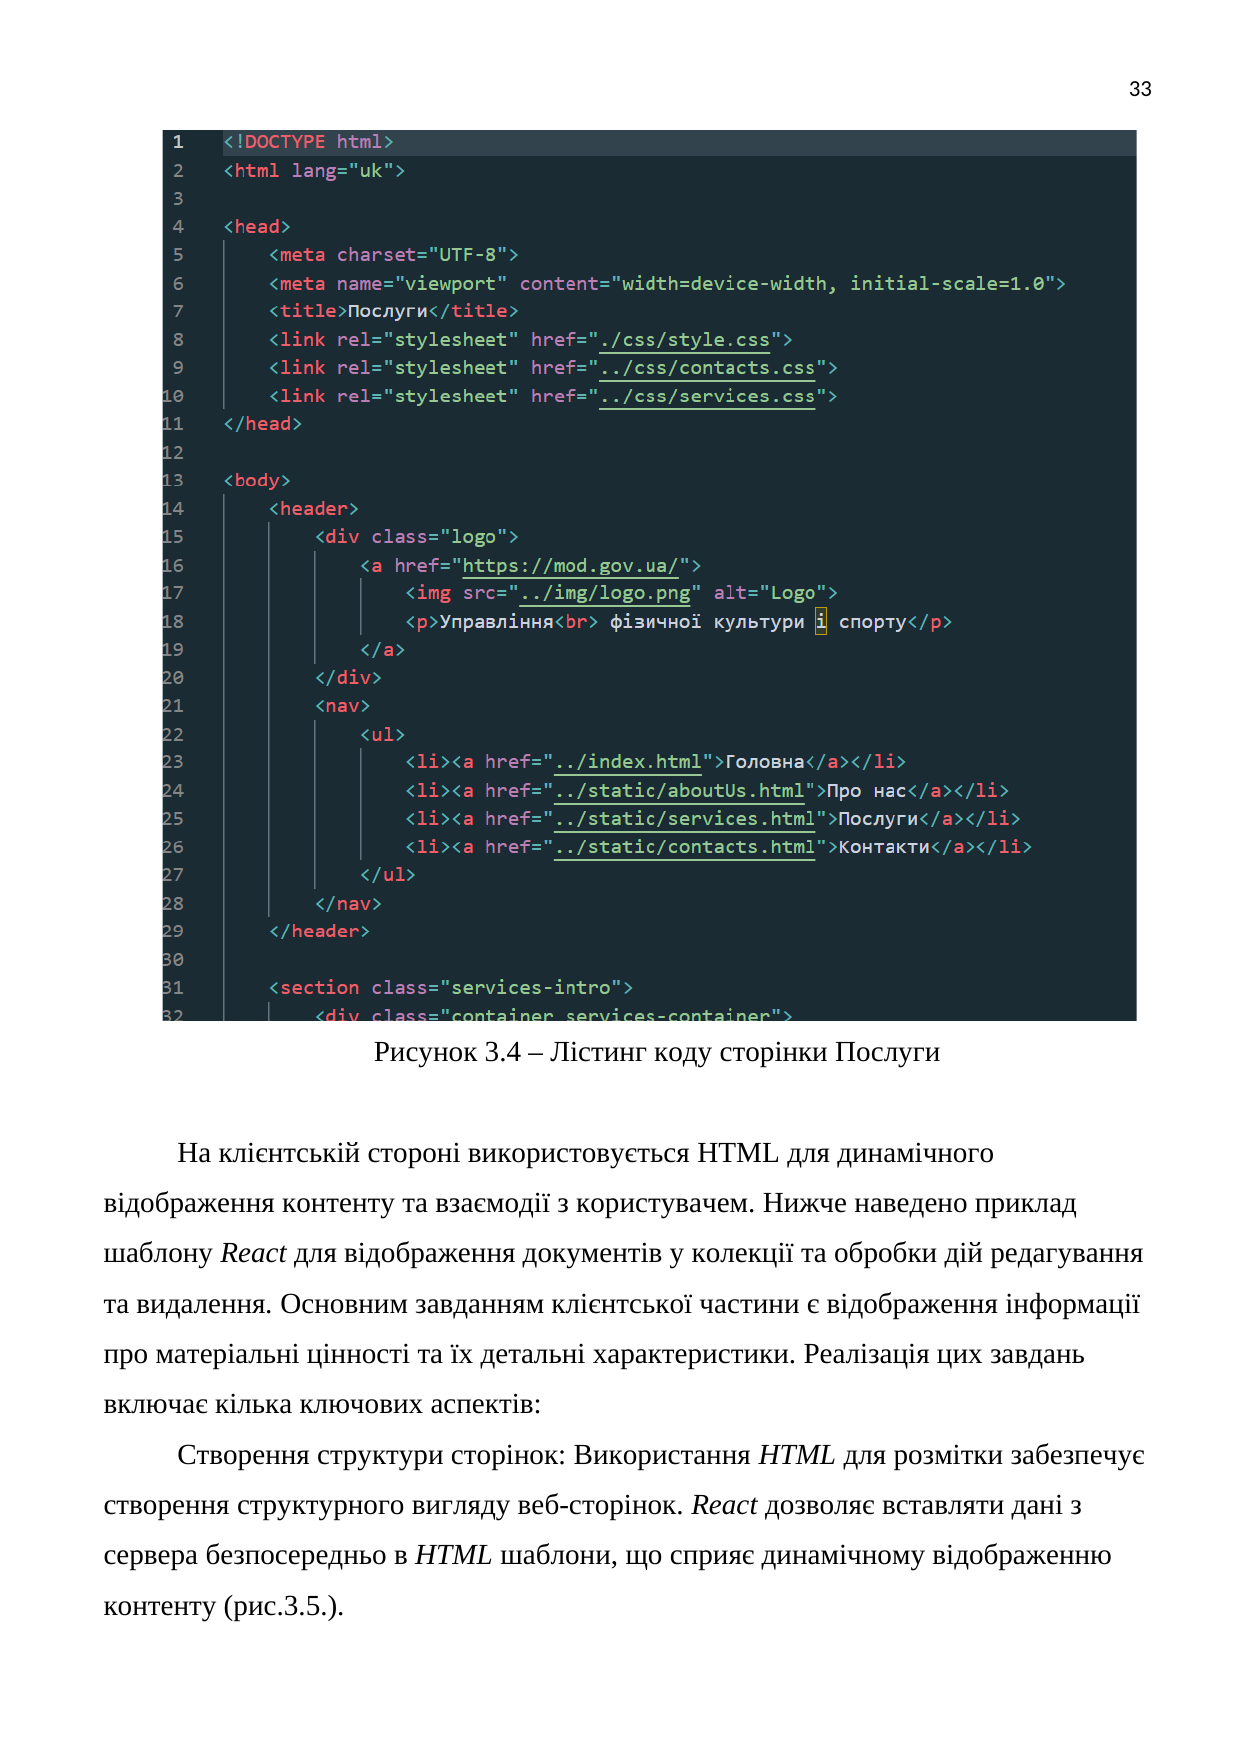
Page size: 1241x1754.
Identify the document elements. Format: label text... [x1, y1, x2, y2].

text Створення структури сторінок: Використання HTML для розмітки забезпечує створення структурного вигляду веб-сторінок. React дозволяє вставляти дані з сервера безпосередньо в HTML шаблони, що сприяє динамічному відображенню контенту (рис.3.5.). [103, 1437, 1152, 1621]
text Рисунок 3.4 – Лістинг коду сторінки Послуги [103, 1034, 1152, 1068]
text На клієнтській стороні використовується HTML для динамічного відображення контенту та взаємодії з користувачем. Нижче наведено приклад шаблону React для відображення документів у колекції та обробки дій редагування та видалення. Основним завданням клієнтської частини є відображення інформації про матеріальні цінності та їх детальні характеристики. Реалізація цих завдань включає кілька ключових аспектів: [103, 1135, 1152, 1420]
picture [162, 130, 1137, 1021]
